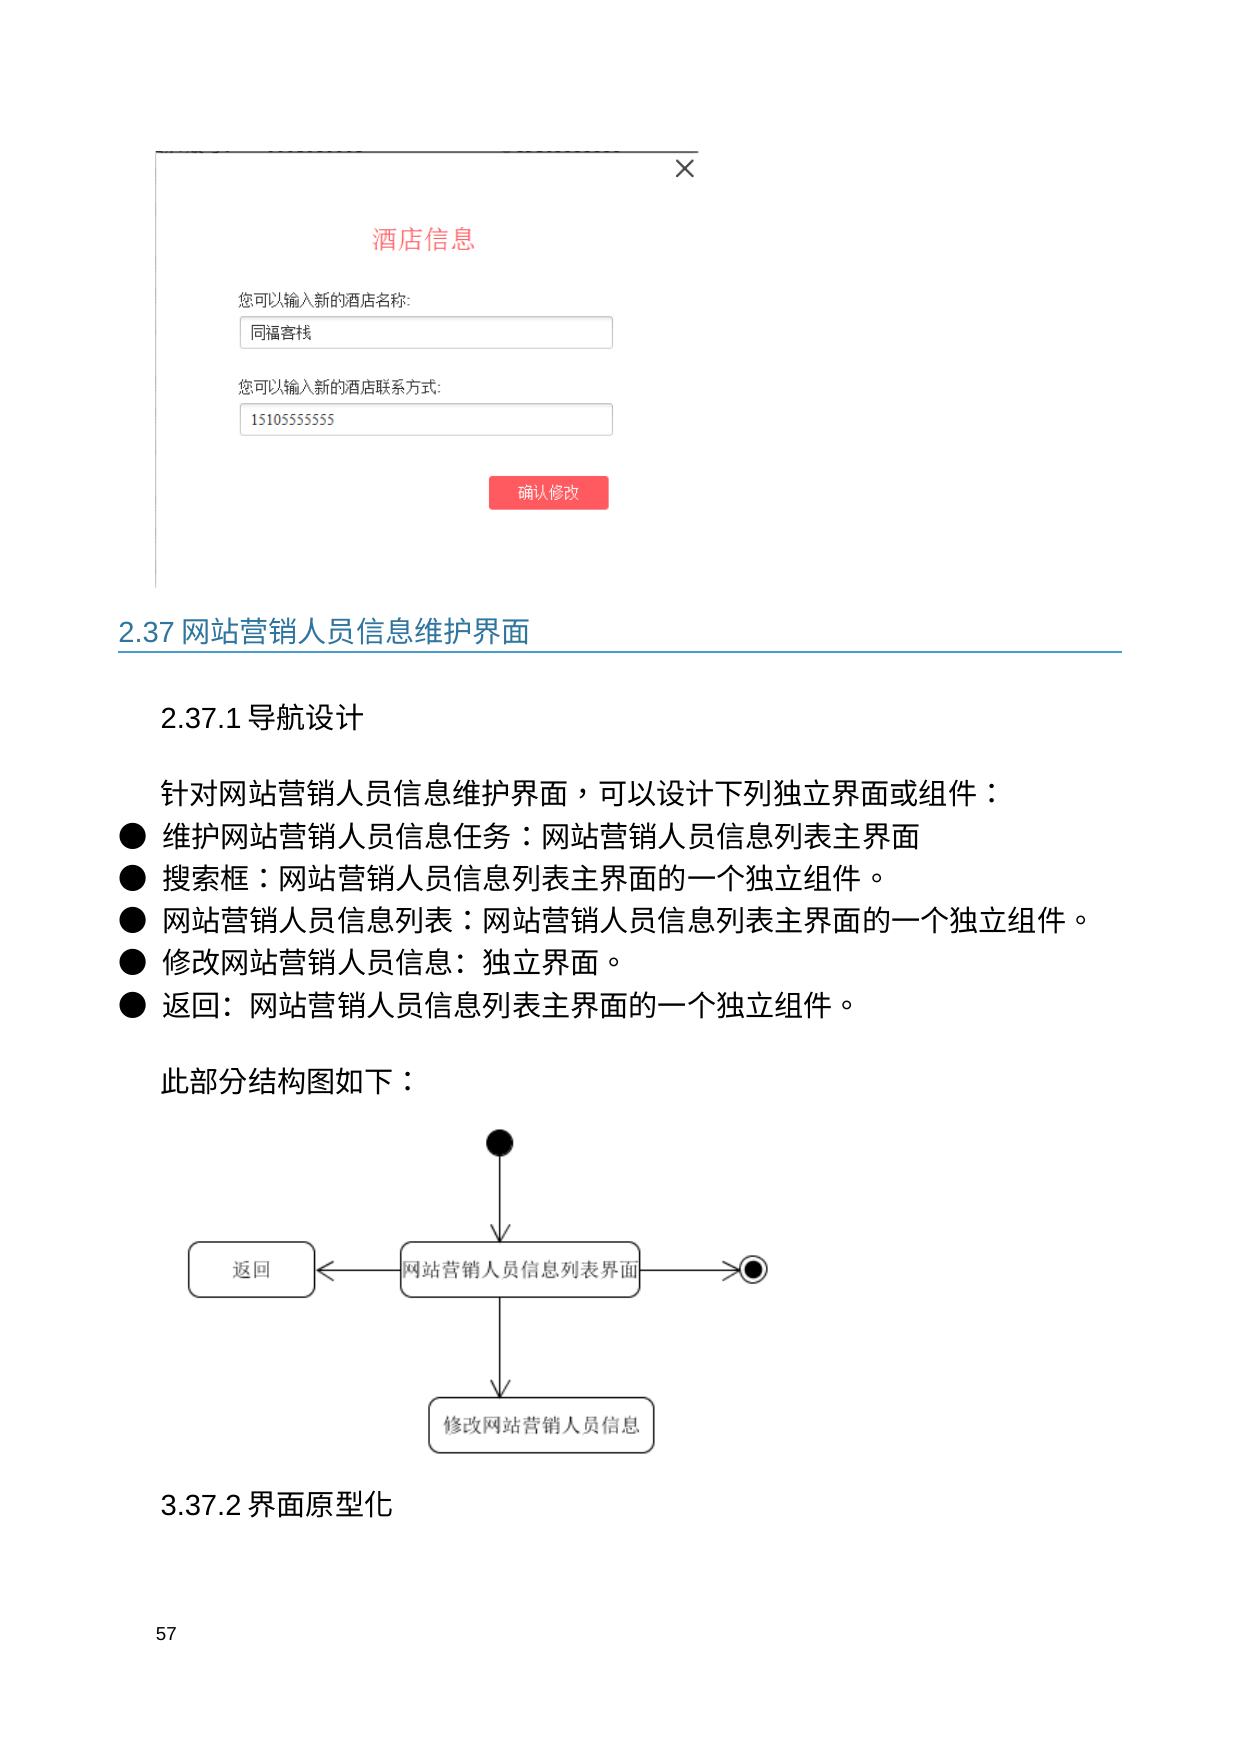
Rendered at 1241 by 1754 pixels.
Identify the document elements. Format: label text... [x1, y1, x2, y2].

text 2.37.1导航设计 [118, 695, 1122, 737]
text 3.37.2界面原型化 [118, 1481, 1122, 1523]
picture [155, 151, 699, 588]
list 返回：网站营销人员信息列表主界面的一个独立组件。 [118, 982, 1122, 1024]
list 维护网站营销人员信息任务：网站营销人员信息列表主界面 [118, 813, 1122, 855]
picture [160, 1100, 796, 1482]
text 针对网站营销人员信息维护界面，可以设计下列独立界面或组件： [118, 771, 1122, 813]
subtitle 2.37网站营销人员信息维护界面 [118, 609, 1122, 651]
list 搜索框：网站营销人员信息列表主界面的一个独立组件。 [118, 855, 1122, 898]
list 网站营销人员信息列表：网站营销人员信息列表主界面的一个独立组件。 [118, 898, 1122, 940]
text 此部分结构图如下： [118, 1058, 1122, 1100]
list 修改网站营销人员信息：独立界面。 [118, 940, 1122, 982]
